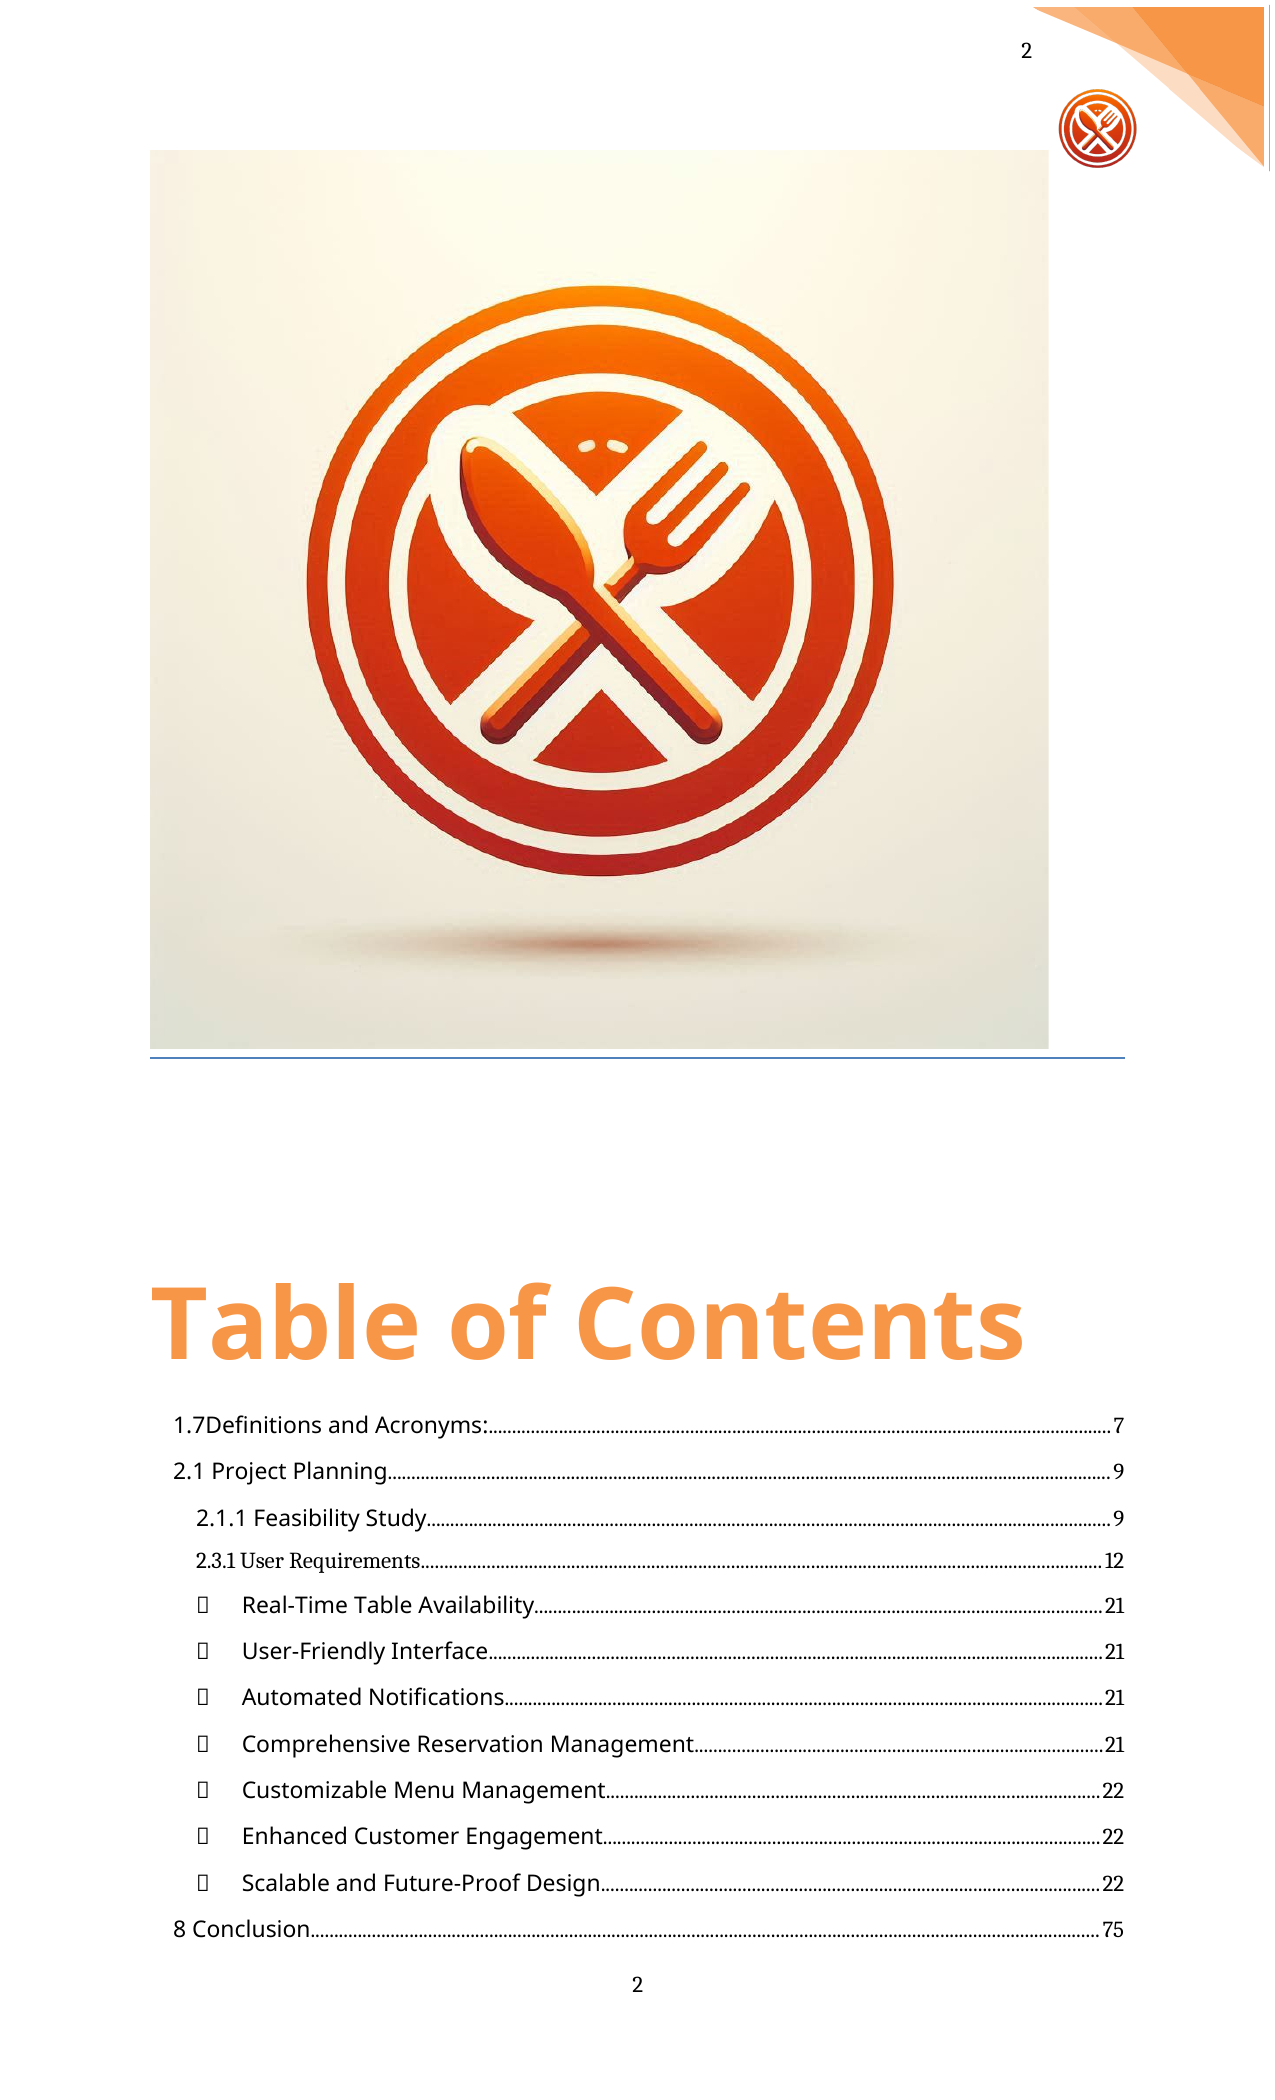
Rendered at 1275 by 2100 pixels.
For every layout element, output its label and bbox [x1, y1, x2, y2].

picture [150, 7, 1264, 1049]
